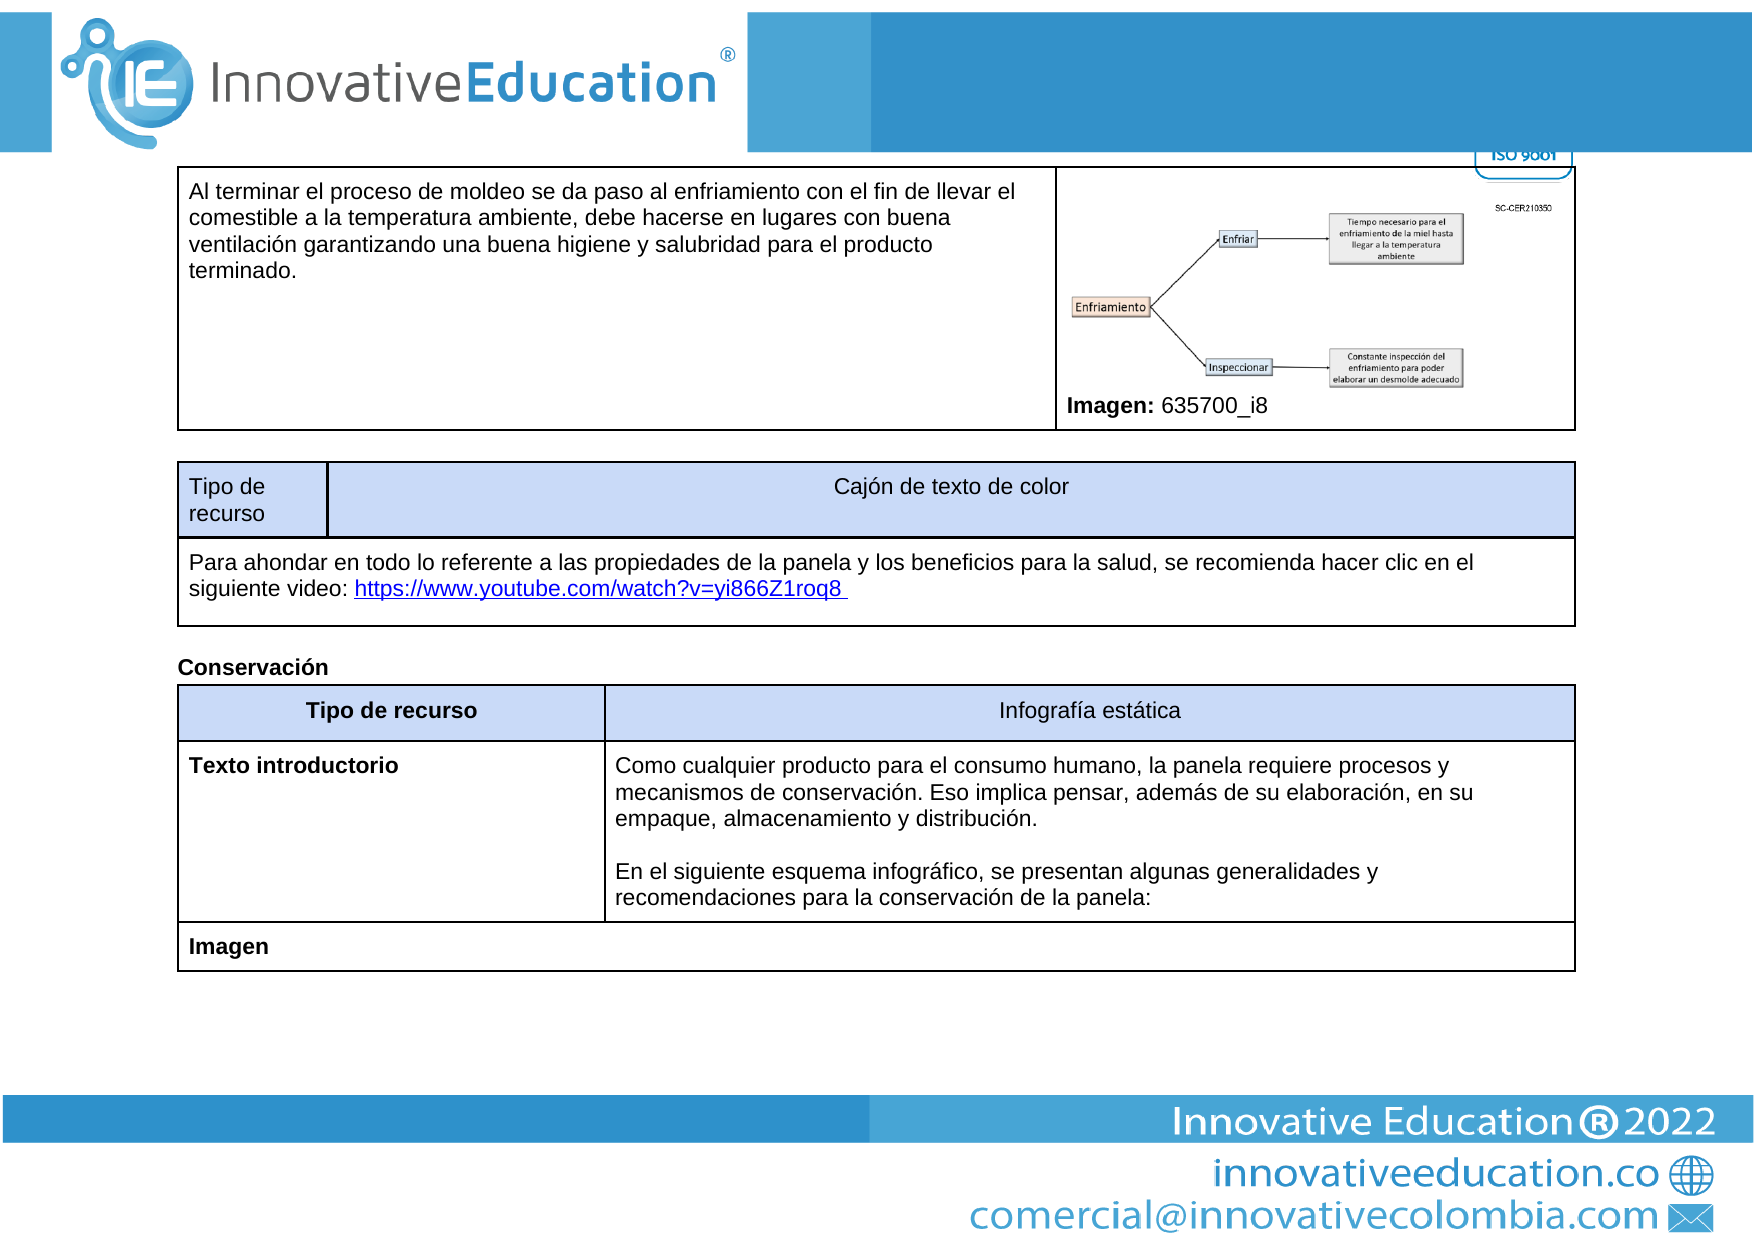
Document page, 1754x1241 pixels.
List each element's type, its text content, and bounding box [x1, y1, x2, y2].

table_cell Imagen: 635700_i8 [1057, 168, 1574, 428]
picture [0, 0, 1752, 166]
table_cell Imagen [179, 923, 1574, 970]
picture [2, 1093, 1754, 1239]
text Conservación [177, 654, 1577, 680]
table_cell Para ahondar en todo lo referente a las propiedades de la panela y los beneficios para la salud, se recomienda hacer clic en el siguiente video: https://www.youtube.com/watch?v=yi866Z1roq8 [179, 539, 1574, 624]
picture [1066, 204, 1468, 392]
table_header Cajón de texto de color [329, 463, 1574, 536]
table_header Infografía estática [606, 686, 1574, 740]
table_cell Texto introductorio [179, 742, 604, 921]
table_header Tipo de recurso [179, 463, 326, 536]
table_cell Como cualquier producto para el consumo humano, la panela requiere procesos y mecanismos de conservación. Eso implica pensar, además de su elaboración, en su empaque, almacenamiento y distribución. En el siguiente esquema infográfico, se presentan algunas generalidades y recomendaciones para la conservación de la panela: [606, 742, 1574, 921]
table_header Tipo de recurso [179, 686, 604, 740]
